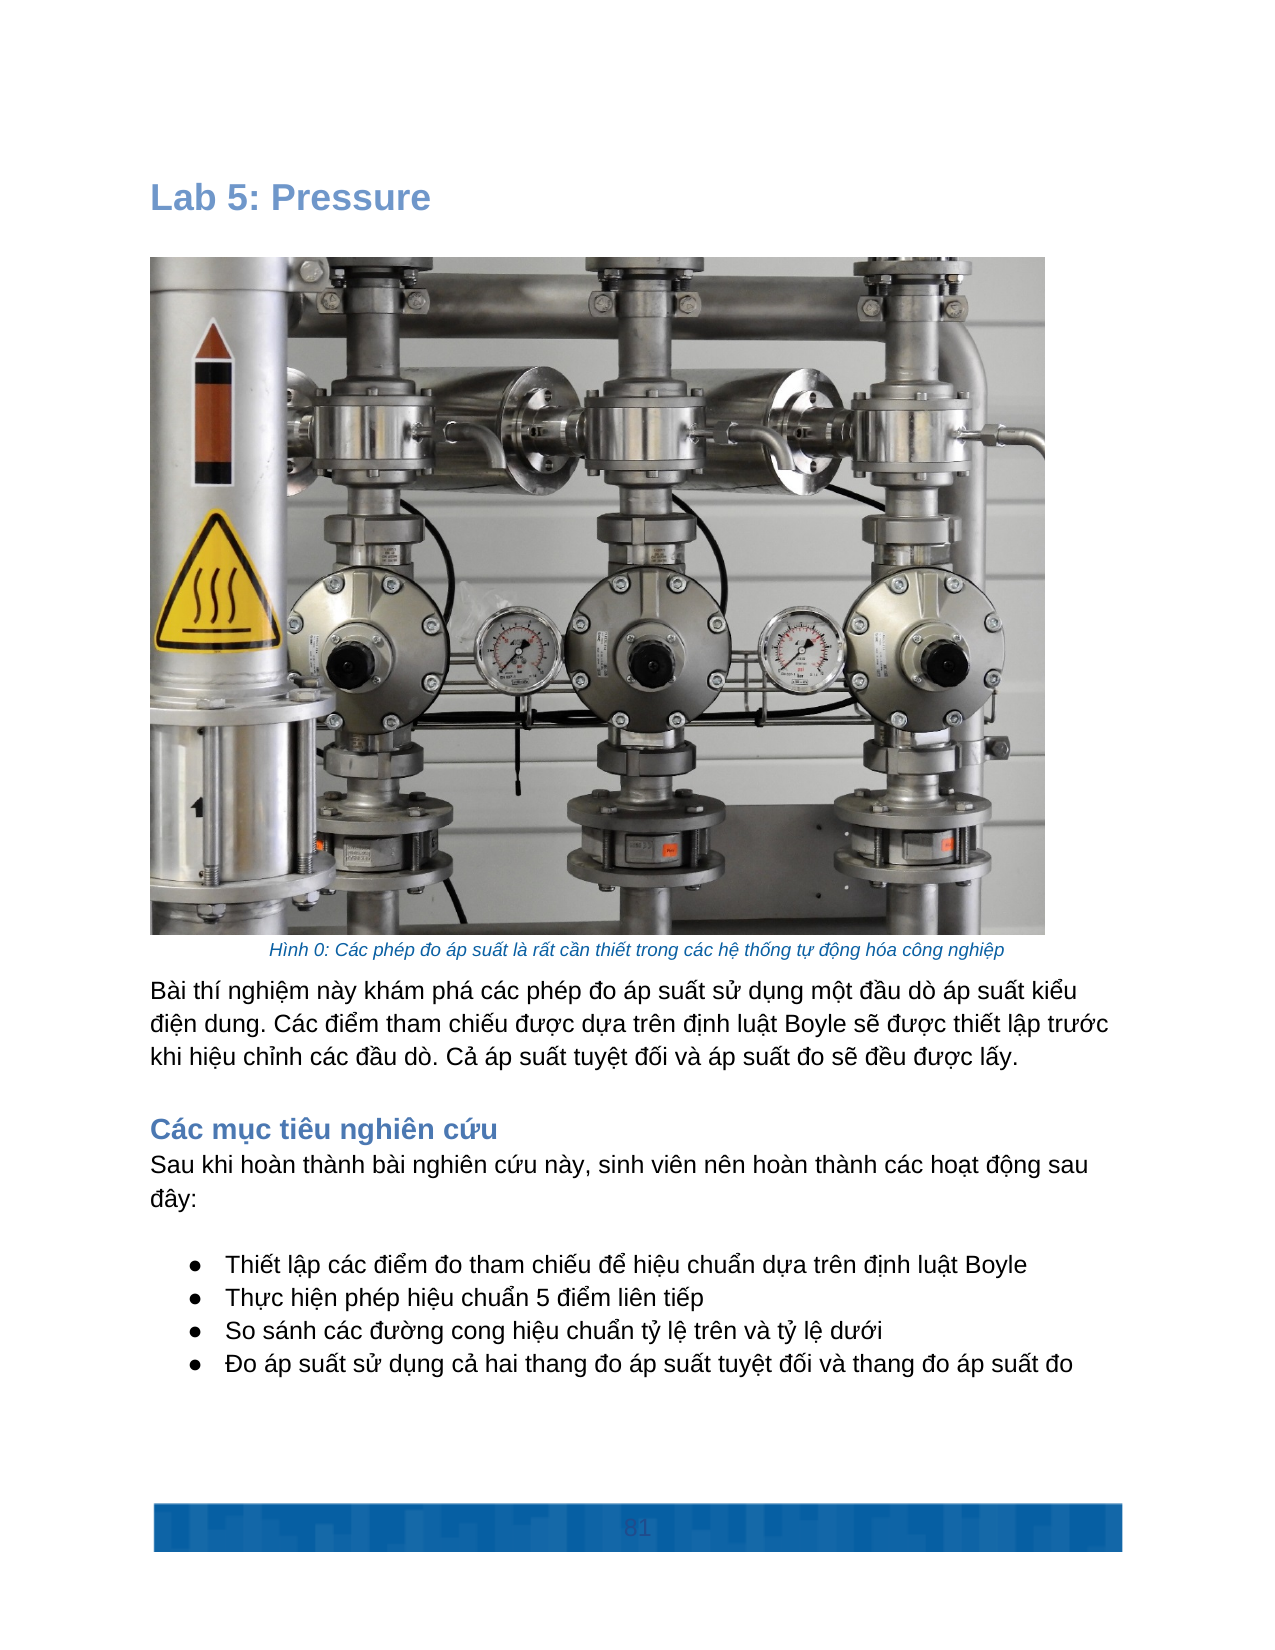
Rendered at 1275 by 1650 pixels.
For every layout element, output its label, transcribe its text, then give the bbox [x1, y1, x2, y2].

list So sánh các đường cong hiệu chuẩn tỷ lệ trên và tỷ lệ dưới [187, 1316, 1125, 1344]
list Thực hiện phép hiệu chuẩn 5 điểm liên tiếp [187, 1283, 1125, 1311]
list Thiết lập các điểm đo tham chiếu để hiệu chuẩn dựa trên định luật Boyle [187, 1249, 1125, 1278]
text Sau khi hoàn thành bài nghiên cứu này, sinh viên nên hoàn thành các hoạt động sau đây: [150, 1151, 1125, 1212]
subtitle Các mục tiêu nghiên cứu [150, 1112, 1125, 1146]
text Bài thí nghiệm này khám phá các phép đo áp suất sử dụng một đầu dò áp suất kiểu điện dung. Các điểm tham chiếu được dựa trên định luật Boyle sẽ được thiết lập trước khi hiệu chỉnh các đầu dò. Cả áp suất tuyệt đối và áp suất đo sẽ đều được lấy. [150, 976, 1125, 1071]
picture [150, 257, 1045, 935]
list Đo áp suất sử dụng cả hai thang đo áp suất tuyệt đối và thang đo áp suất đo [187, 1349, 1125, 1377]
picture [153, 1503, 1123, 1552]
subtitle Lab 5: Pressure [150, 175, 1125, 218]
